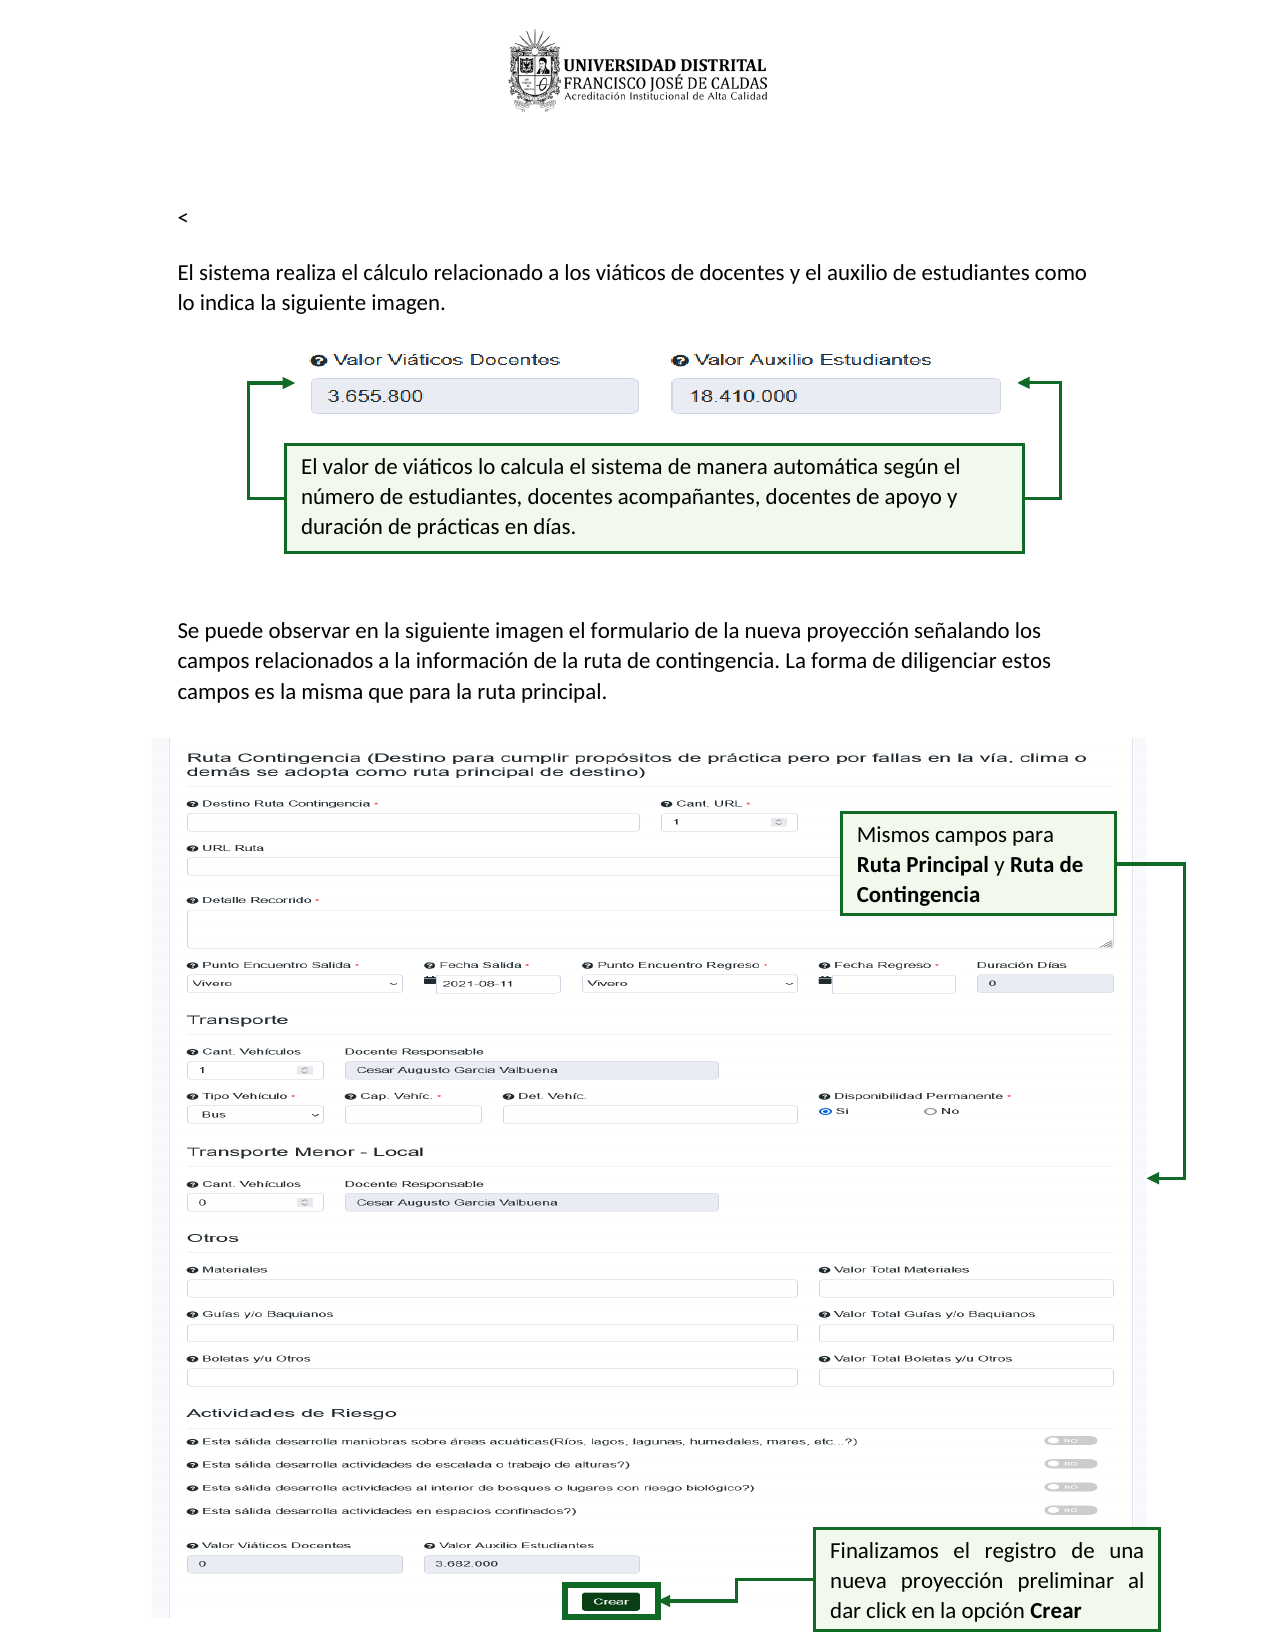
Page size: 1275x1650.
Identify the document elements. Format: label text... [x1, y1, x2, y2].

picture [151, 738, 1147, 1618]
picture [661, 1581, 813, 1618]
picture [568, 1588, 655, 1614]
text < [177, 203, 1098, 231]
picture [507, 29, 768, 112]
picture [295, 341, 1018, 425]
text Se puede observar en la siguiente imagen el formulario de la nueva proyección señalando los campos relacionados a la información de la ruta de contingencia. La forma de diligenciar estos campos es la misma que para la ruta principal. [177, 616, 1098, 705]
text El sistema realiza el cálculo relacionado a los viáticos de docentes y el auxilio de estudiantes como lo indica la siguiente imagen. [177, 258, 1098, 316]
